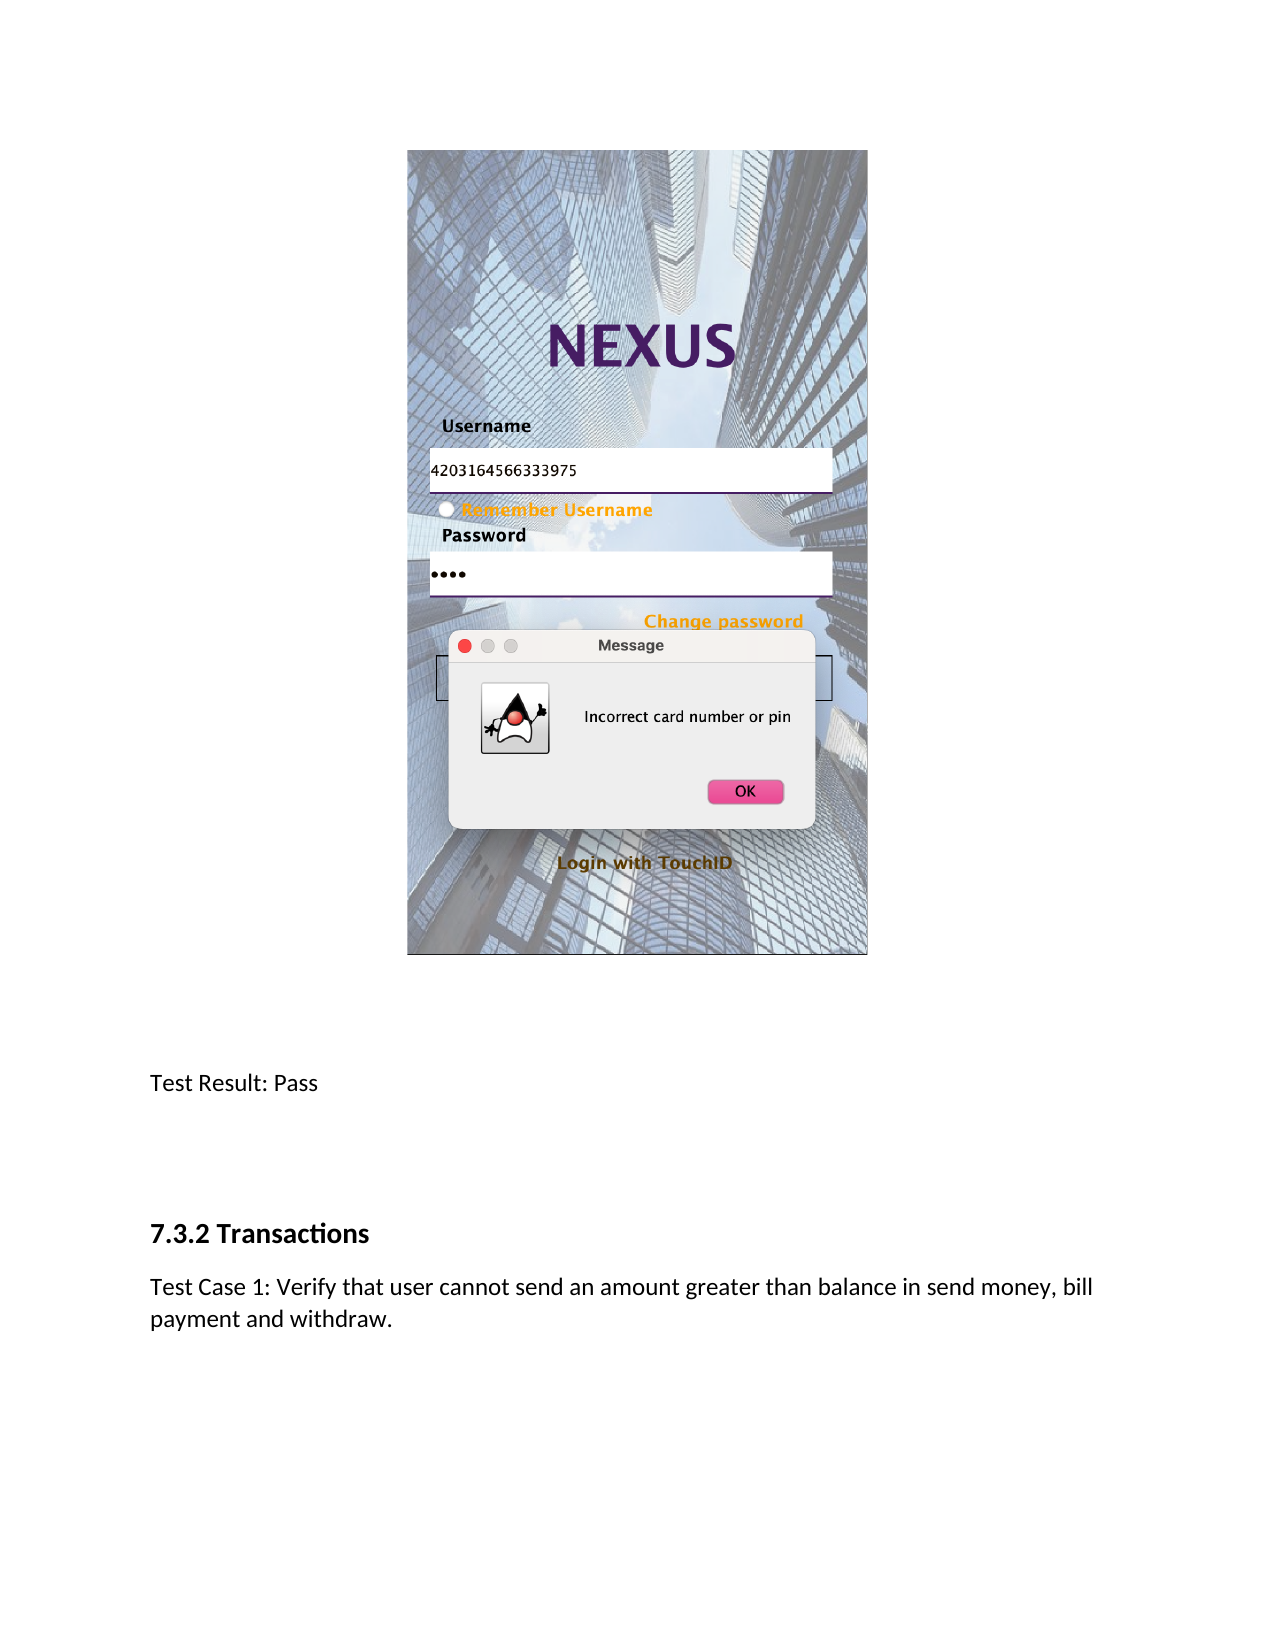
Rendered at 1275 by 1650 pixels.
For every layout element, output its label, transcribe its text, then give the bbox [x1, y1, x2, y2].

text Test Result: Pass [150, 1067, 1125, 1097]
picture [407, 150, 868, 955]
text Test Case 1: Verify that user cannot send an amount greater than balance in send money, bill payment and withdraw. [150, 1271, 1125, 1334]
text 7.3.2 Transactions [150, 1216, 1125, 1251]
